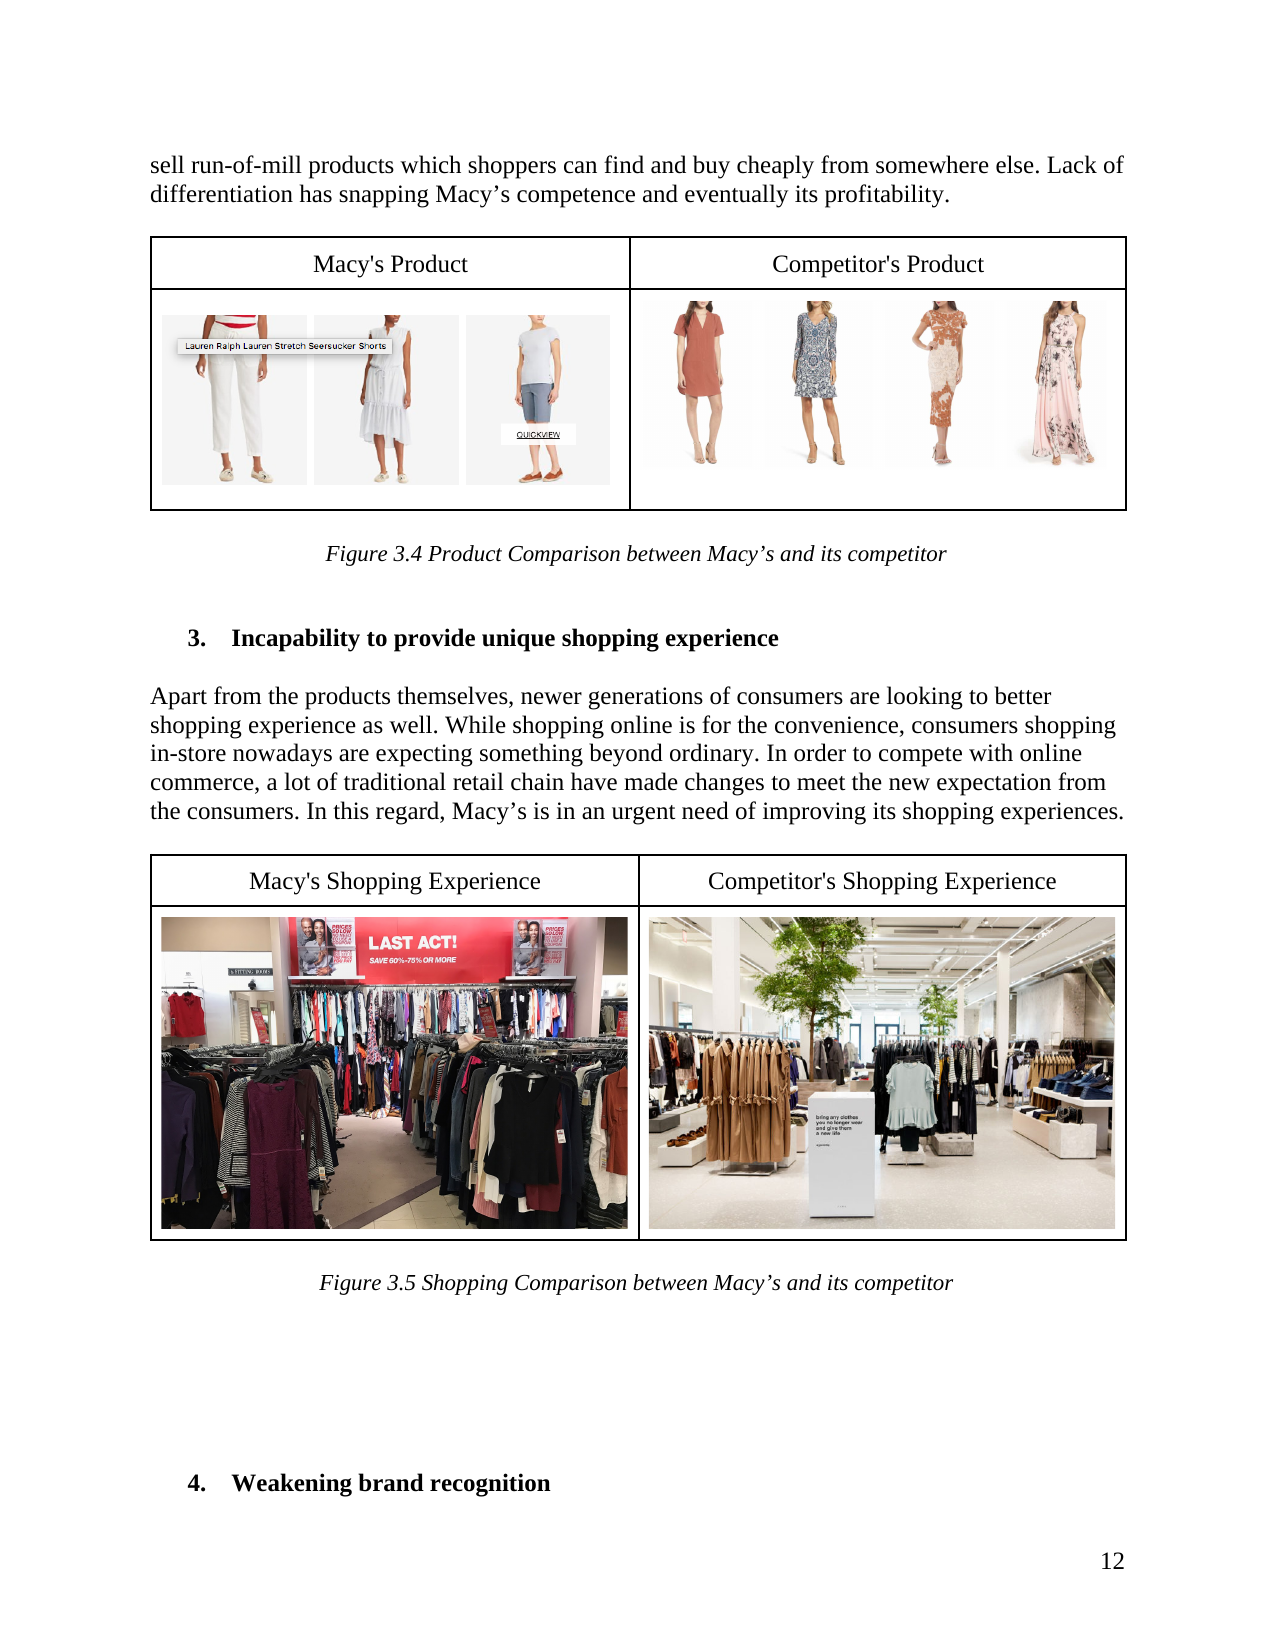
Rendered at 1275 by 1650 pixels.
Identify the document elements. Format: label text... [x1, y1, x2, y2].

text Apart from the products themselves, newer generations of consumers are looking to better shopping experience as well. While shopping online is for the convenience, consumers shopping in-store nowadays are expecting something beyond ordinary. In order to compete with online commerce, a lot of traditional retail chain have made changes to meet the new expectation from the consumers. In this regard, Macy’s is in an urgent need of improving its shopping experiences. [150, 681, 1125, 825]
list Weakening brand recognition [187, 1468, 1125, 1497]
table_cell [640, 907, 1125, 1238]
picture [648, 917, 1116, 1229]
list Incapability to provide unique shopping experience [187, 623, 1125, 652]
picture [640, 300, 1107, 470]
table_header Macy's Shopping Experience [152, 856, 638, 905]
picture [161, 300, 610, 489]
picture [161, 917, 628, 1229]
table_cell [152, 907, 638, 1238]
table_cell [152, 290, 629, 509]
table_header Competitor's Shopping Experience [640, 856, 1125, 905]
table_header Macy's Product [152, 238, 629, 288]
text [150, 150, 1125, 207]
text Figure 3.4 Product Comparison between Macy’s and its competitor [150, 540, 1125, 566]
text Figure 3.5 Shopping Comparison between Macy’s and its competitor [150, 1269, 1125, 1296]
table_header Competitor's Product [631, 238, 1125, 288]
table_cell [631, 290, 1125, 509]
